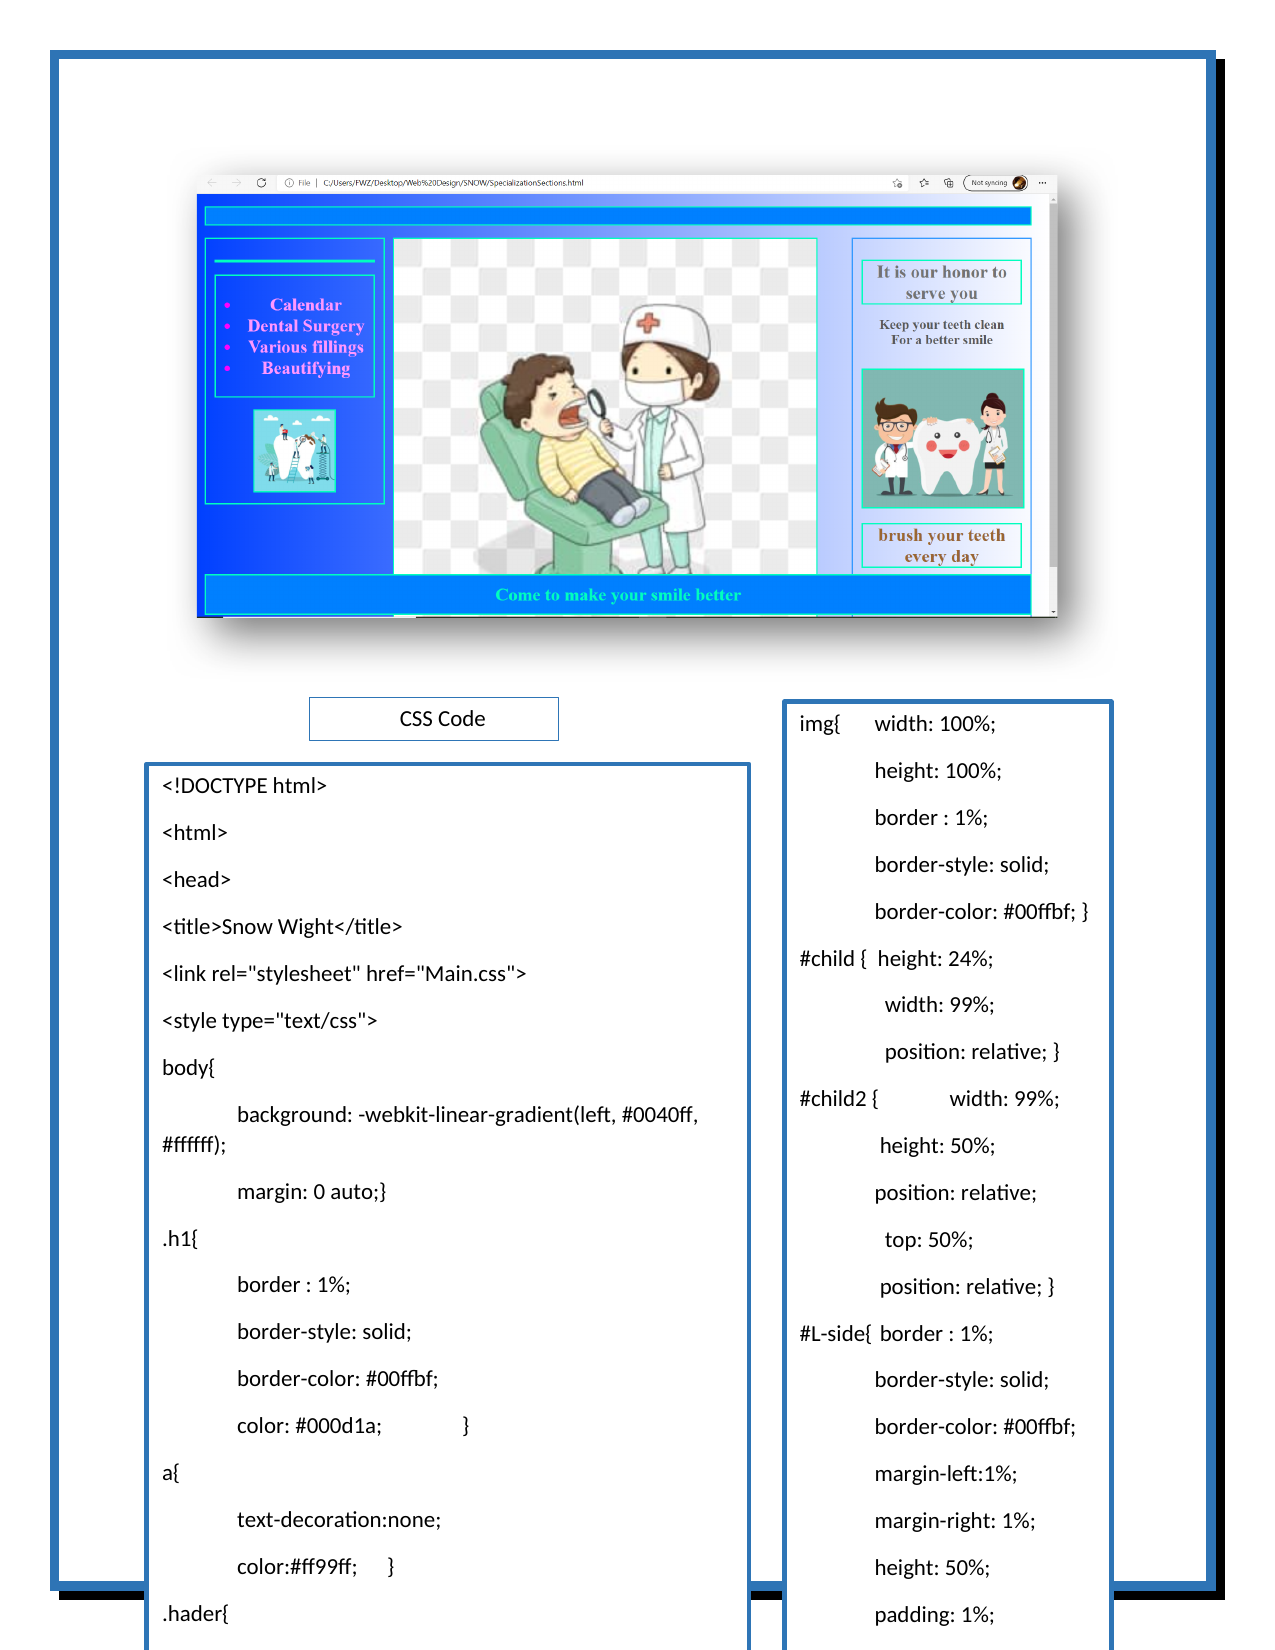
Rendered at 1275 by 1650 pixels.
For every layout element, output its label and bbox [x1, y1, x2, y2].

picture [196, 175, 1058, 618]
